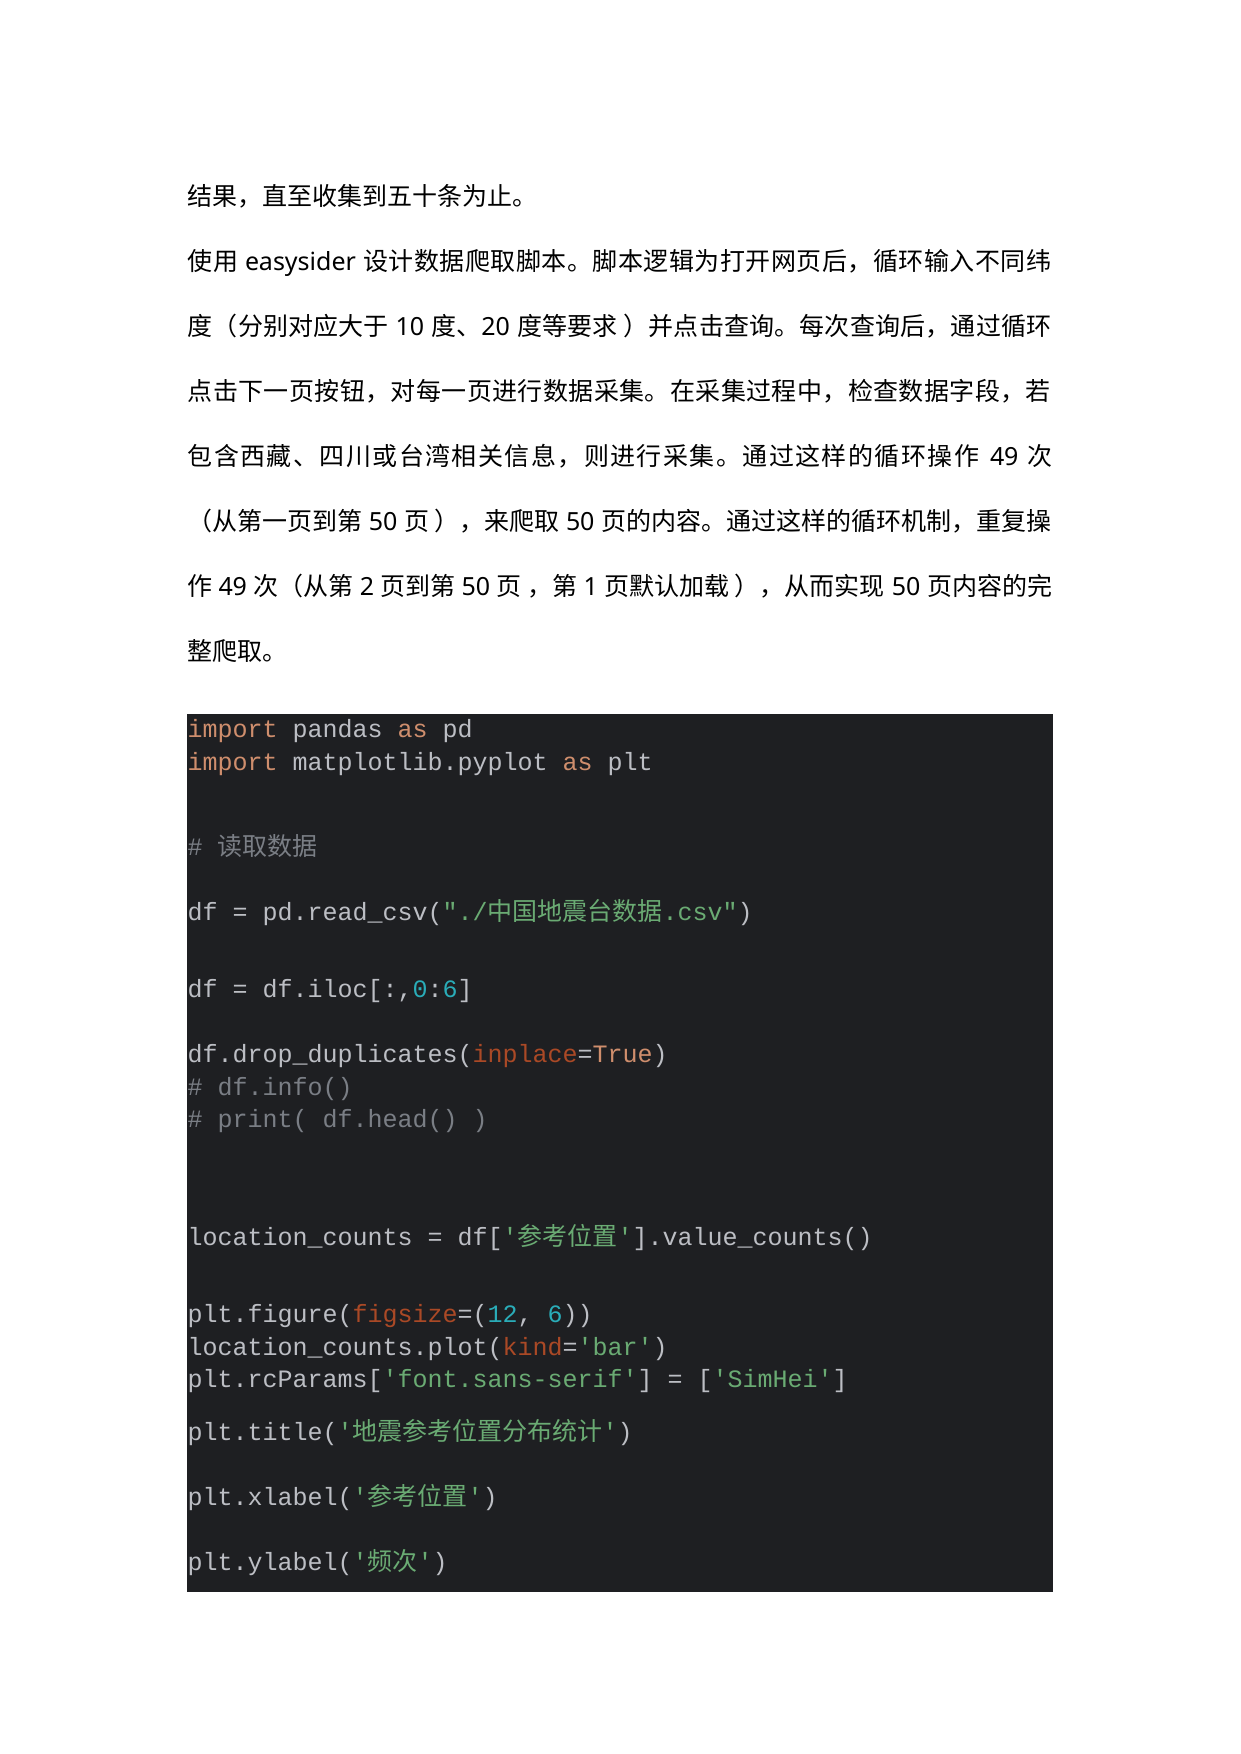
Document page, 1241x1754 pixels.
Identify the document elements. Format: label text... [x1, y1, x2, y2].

text 使用 easysider 设计数据爬取脚本。脚本逻辑为打开网页后，循环输入不同纬度（分别对应大于 10 度、20 度等要求 ）并点击查询。每次查询后，通过循环点击下一页按钮，对每一页进行数据采集。在采集过程中，检查数据字段，若包含西藏、四川或台湾相关信息，则进行采集。通过这样的循环操作 49 次（从第一页到第 50 页 ），来爬取 50 页的内容。通过这样的循环机制，重复操作 49 次（从第 2 页到第 50 页 ，第 1 页默认加载 ），从而实现 50 页内容的完整爬取。 [187, 227, 1053, 682]
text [187, 162, 1053, 227]
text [187, 714, 1053, 1592]
